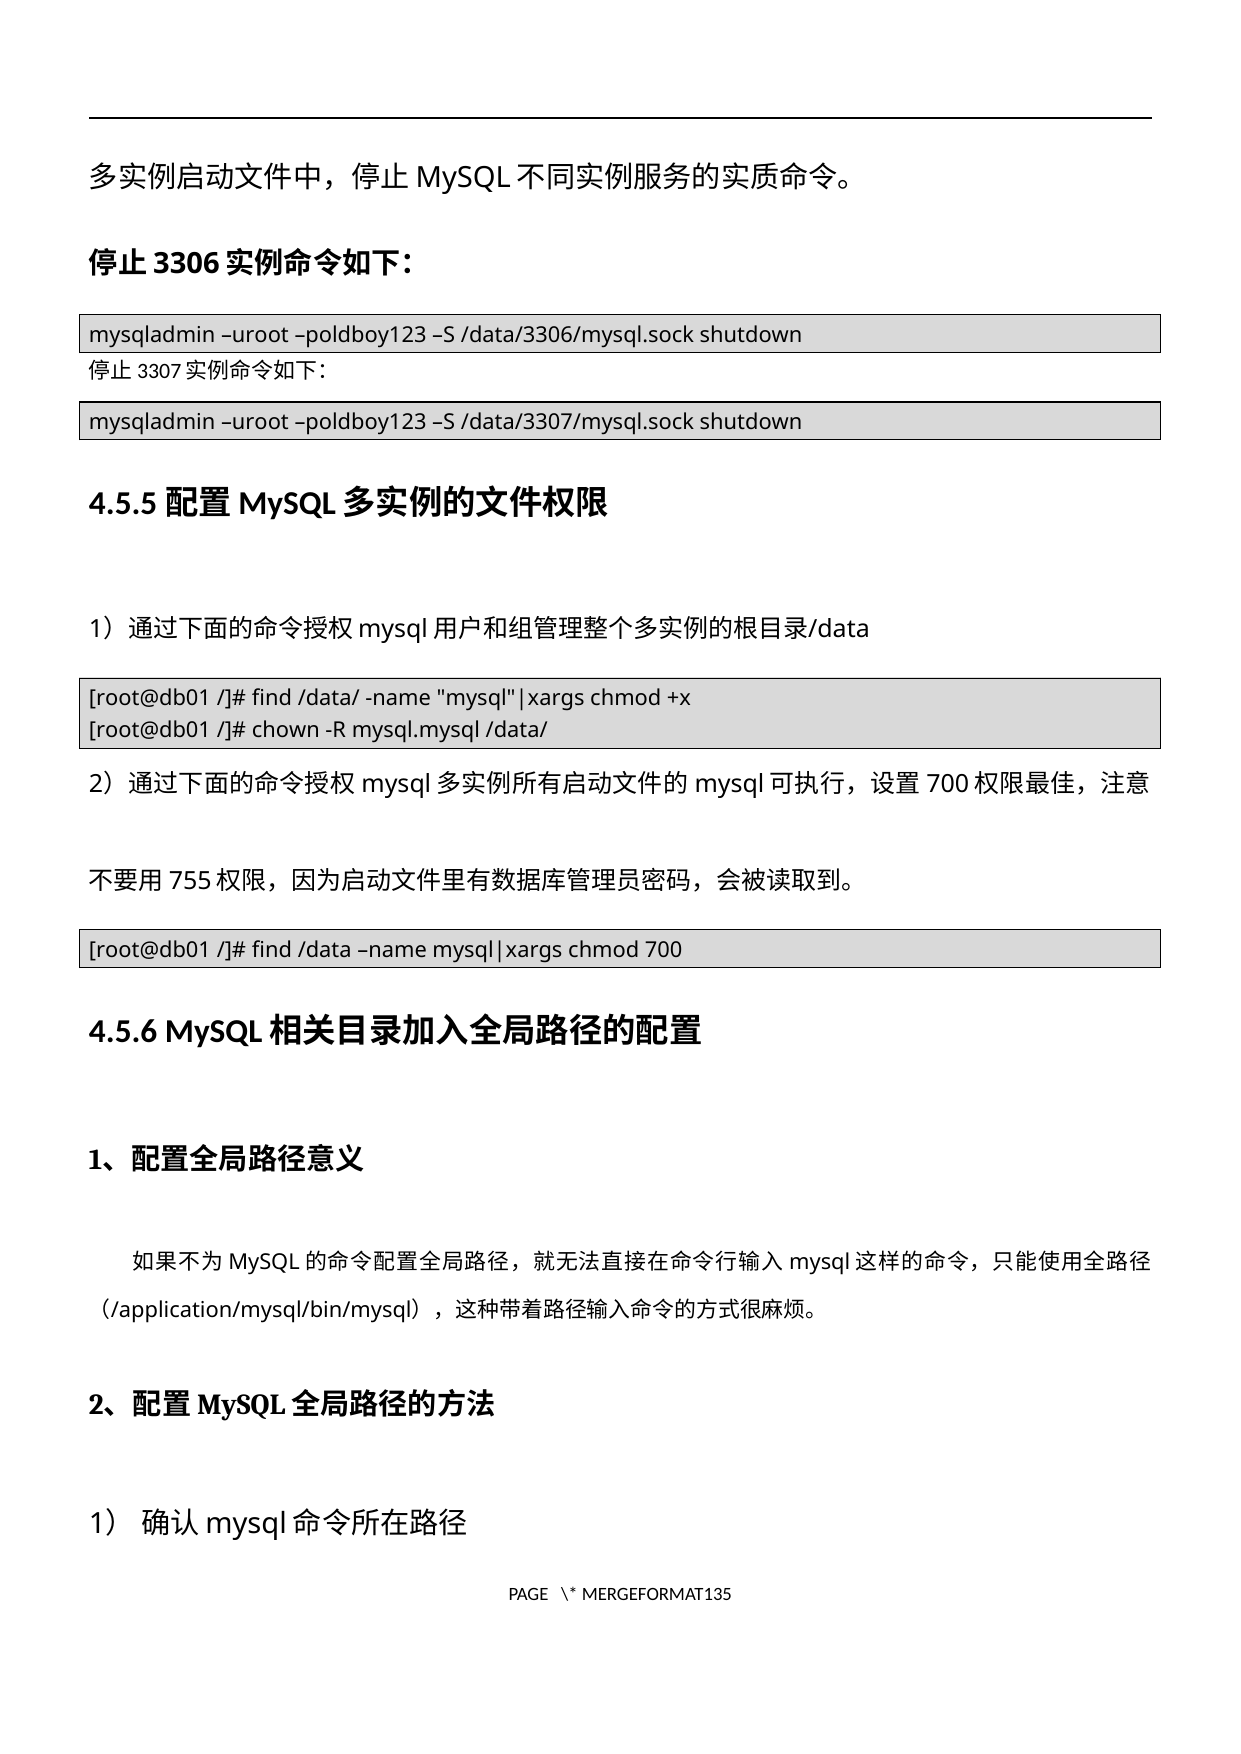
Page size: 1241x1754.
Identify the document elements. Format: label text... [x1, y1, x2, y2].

text 2）通过下面的命令授权mysql多实例所有启动文件的mysql可执行，设置700权限最佳，注意不要用755权限，因为启动文件里有数据库管理员密码，会被读取到。 [89, 749, 1152, 911]
text mysqladmin –uroot –poldboy123 –S /data/3307/mysql.sock shutdown [80, 403, 1160, 439]
text mysqladmin –uroot –poldboy123 –S /data/3306/mysql.sock shutdown [80, 315, 1160, 352]
text [root@db01 /]# chown -R mysql.mysql /data/ [80, 710, 1160, 748]
subtitle 2、配置MySQL全局路径的方法 [89, 1369, 1152, 1434]
text 如果不为MySQL的命令配置全局路径，就无法直接在命令行输入mysql这样的命令，只能使用全路径（/application/mysql/bin/mysql），这种带着路径输入命令的方式很麻烦。 [89, 1243, 1152, 1324]
text [root@db01 /]# find /data/ -name "mysql"|xargs chmod +x [80, 679, 1160, 710]
text 多实例启动文件中，停止MySQL不同实例服务的实质命令。 [89, 142, 1152, 207]
subtitle 1、配置全局路径意义 [89, 1124, 1152, 1189]
subtitle 4.5.6 MySQL相关目录加入全局路径的配置 [89, 995, 1152, 1060]
text [root@db01 /]# find /data –name mysql|xargs chmod 700 [80, 930, 1160, 967]
text 1）通过下面的命令授权mysql用户和组管理整个多实例的根目录/data [89, 594, 1152, 659]
text 1） 确认mysql命令所在路径 [89, 1488, 1152, 1553]
subtitle 4.5.5 配置MySQL多实例的文件权限 [89, 467, 1152, 532]
text 停止3307实例命令如下： [89, 353, 1152, 386]
text 停止3306实例命令如下： [89, 228, 1152, 293]
